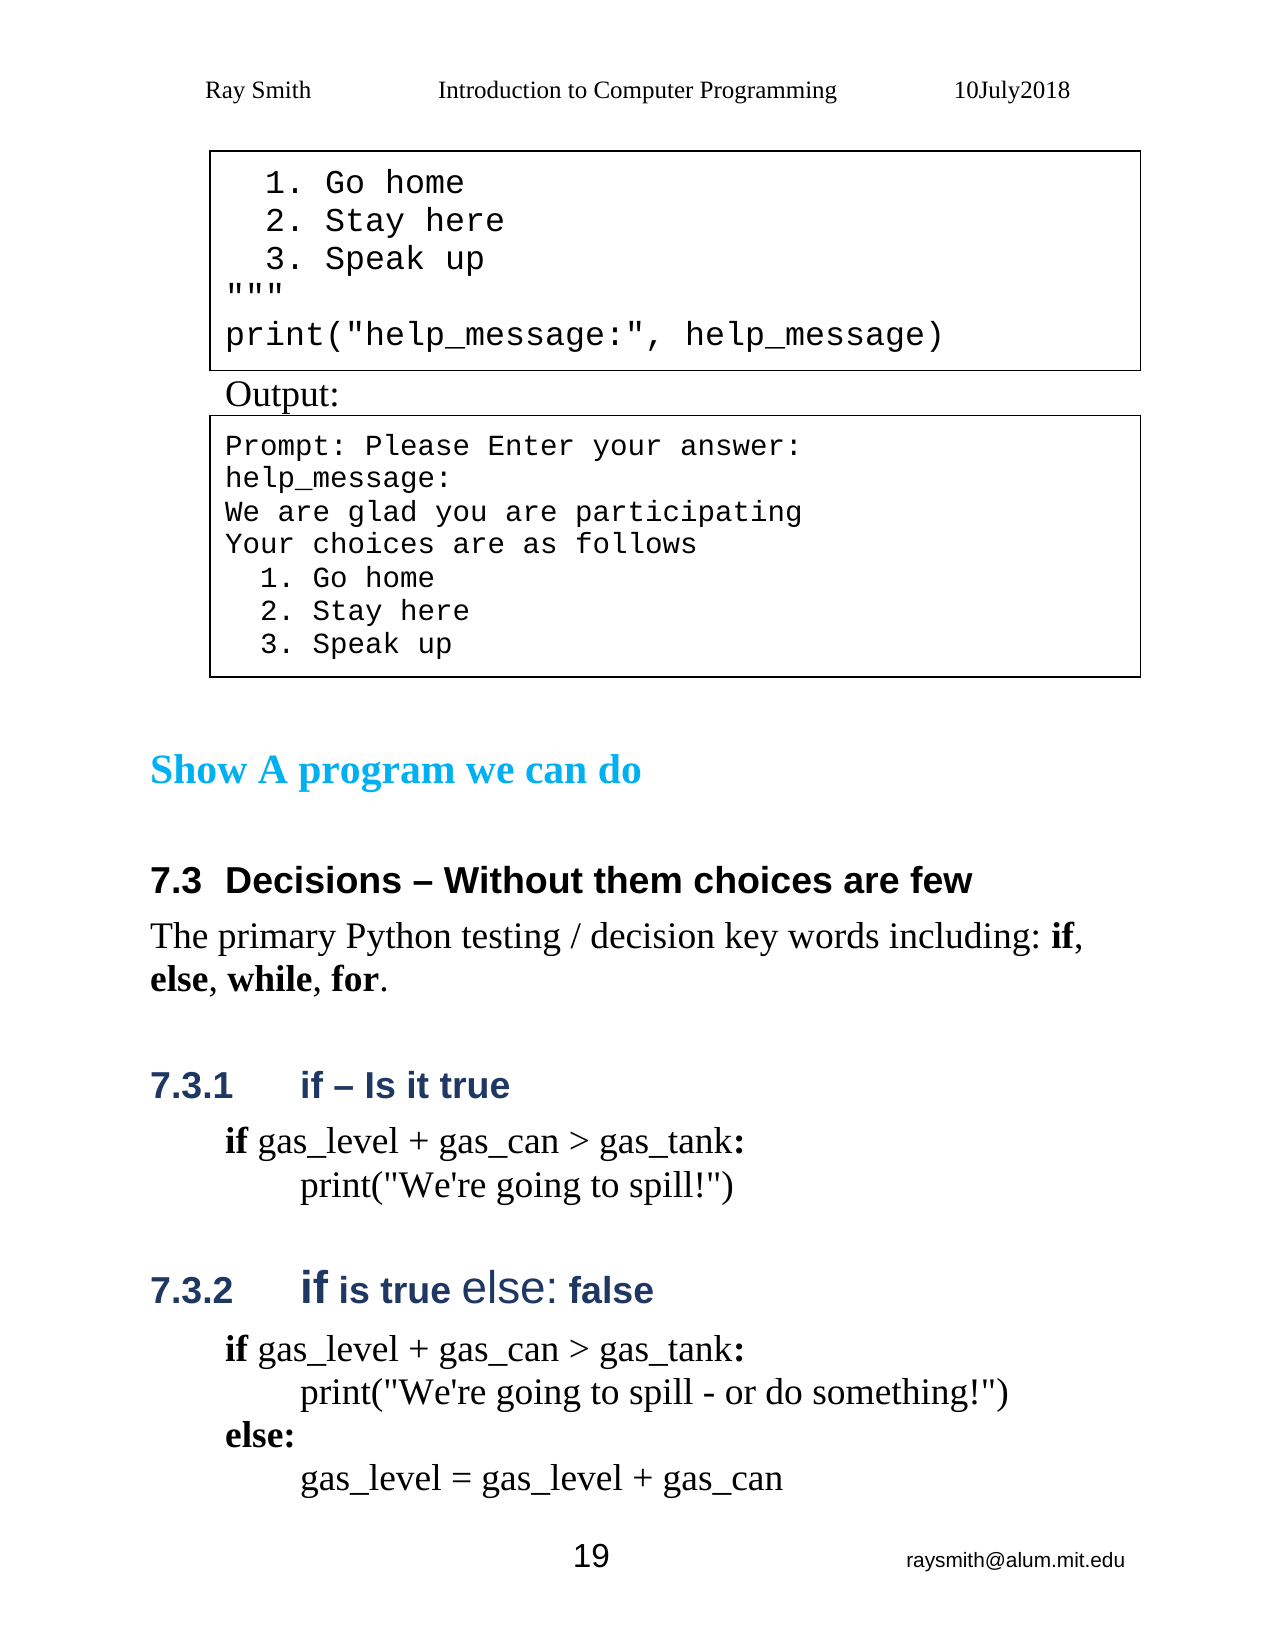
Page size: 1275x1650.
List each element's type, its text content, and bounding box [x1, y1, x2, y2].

text Your choices are as follows [211, 513, 1140, 547]
text Prompt: Please Enter your answer: [211, 416, 1140, 447]
text 1. Go home [211, 547, 1140, 579]
subtitle Decisions – Without them choices are few [150, 858, 1125, 901]
text print("We're going to spill - or do something!") [225, 1369, 1125, 1412]
text Show A program we can do [150, 745, 1125, 793]
text help_message: [211, 447, 1140, 481]
text else: [225, 1412, 1125, 1455]
text print("help_message:", help_message) [211, 301, 1140, 370]
text 3. Speak up [211, 226, 1140, 263]
text if gas_level + gas_can > gas_tank: [225, 1119, 1125, 1162]
subtitle if – Is it true [150, 1063, 1125, 1106]
text """ [211, 263, 1140, 301]
text if gas_level + gas_can > gas_tank: [225, 1326, 1125, 1369]
text 1. Go home [211, 152, 1140, 188]
text The primary Python testing / decision key words including: if, else, while, for. [150, 913, 1125, 1000]
text 2. Stay here [211, 579, 1140, 613]
subtitle if is true else: false [150, 1261, 1125, 1313]
text print("We're going to spill!") [225, 1162, 1125, 1205]
text 2. Stay here [211, 188, 1140, 226]
text 3. Speak up [211, 613, 1140, 676]
text gas_level = gas_level + gas_can [225, 1455, 1125, 1498]
text Output: [225, 371, 1125, 414]
text We are glad you are participating [211, 481, 1140, 513]
